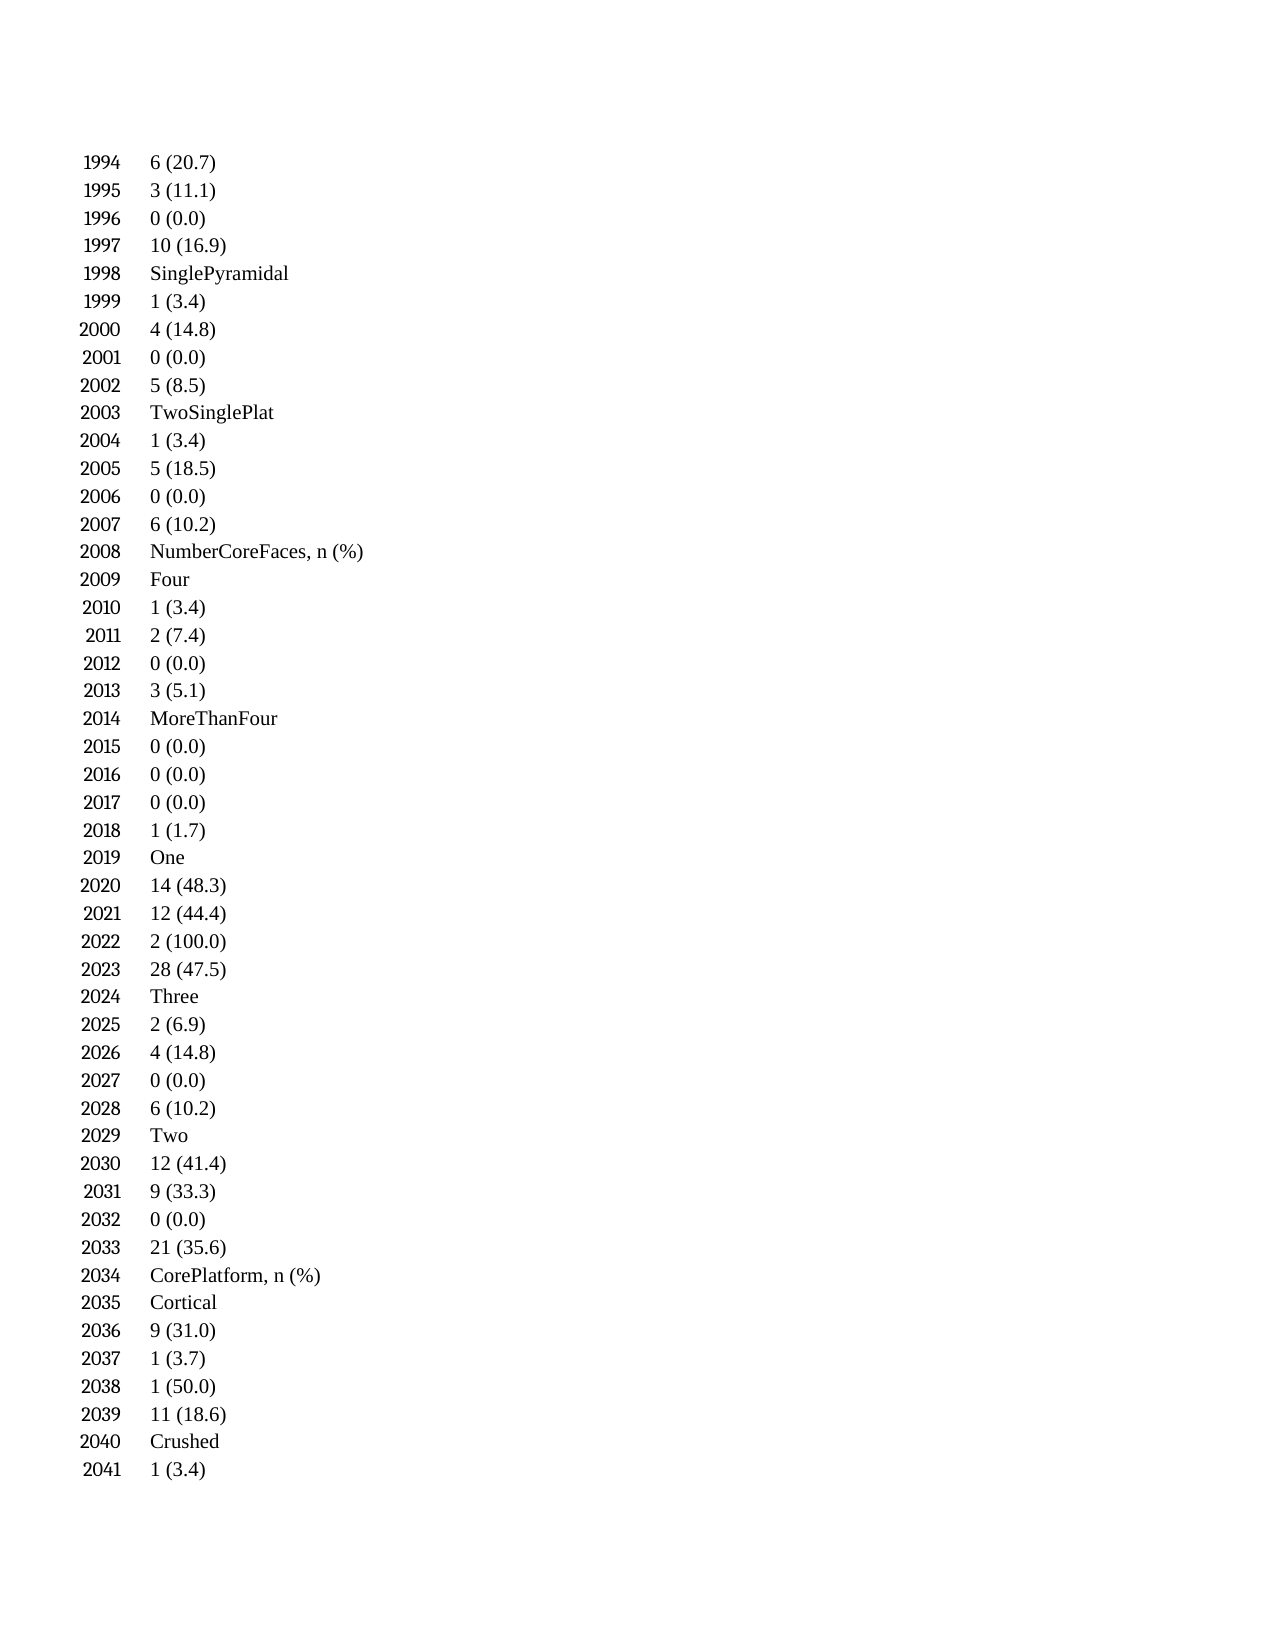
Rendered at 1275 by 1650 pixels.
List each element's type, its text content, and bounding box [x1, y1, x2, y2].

text 12 (41.4) [150, 1151, 1125, 1175]
text 2 (100.0) [150, 929, 1125, 953]
text Four [150, 567, 1125, 591]
text 1 (3.4) [150, 595, 1125, 619]
text 0 (0.0) [150, 484, 1125, 508]
text 14 (48.3) [150, 873, 1125, 897]
text 0 (0.0) [150, 206, 1125, 230]
text 1 (3.4) [150, 1457, 1125, 1481]
text 9 (31.0) [150, 1318, 1125, 1342]
text One [150, 845, 1125, 869]
text 1 (50.0) [150, 1374, 1125, 1398]
text 2 (6.9) [150, 1012, 1125, 1036]
text 1 (1.7) [150, 817, 1125, 842]
text 28 (47.5) [150, 957, 1125, 981]
text CorePlatform, n (%) [150, 1262, 1125, 1287]
text Cortical [150, 1290, 1125, 1314]
text 0 (0.0) [150, 651, 1125, 675]
text 6 (10.2) [150, 1096, 1125, 1120]
text 1 (3.7) [150, 1346, 1125, 1370]
text 1 (3.4) [150, 289, 1125, 313]
text 3 (5.1) [150, 678, 1125, 702]
text 5 (8.5) [150, 372, 1125, 397]
text 9 (33.3) [150, 1179, 1125, 1203]
text 21 (35.6) [150, 1235, 1125, 1259]
text TwoSinglePlat [150, 400, 1125, 424]
text 5 (18.5) [150, 456, 1125, 480]
text 0 (0.0) [150, 1068, 1125, 1092]
text 1 (3.4) [150, 428, 1125, 452]
text 6 (20.7) [150, 150, 1125, 174]
text Two [150, 1123, 1125, 1147]
text 6 (10.2) [150, 512, 1125, 536]
text 10 (16.9) [150, 233, 1125, 257]
text 2 (7.4) [150, 623, 1125, 647]
text 0 (0.0) [150, 762, 1125, 786]
text SinglePyramidal [150, 261, 1125, 285]
text Three [150, 984, 1125, 1008]
text 12 (44.4) [150, 901, 1125, 925]
text NumberCoreFaces, n (%) [150, 539, 1125, 563]
text 0 (0.0) [150, 1207, 1125, 1231]
text 11 (18.6) [150, 1402, 1125, 1426]
text 0 (0.0) [150, 734, 1125, 758]
text 3 (11.1) [150, 178, 1125, 202]
text 0 (0.0) [150, 790, 1125, 814]
text MoreThanFour [150, 706, 1125, 730]
text 4 (14.8) [150, 1040, 1125, 1064]
text Crushed [150, 1429, 1125, 1453]
text 4 (14.8) [150, 317, 1125, 341]
text 0 (0.0) [150, 345, 1125, 369]
